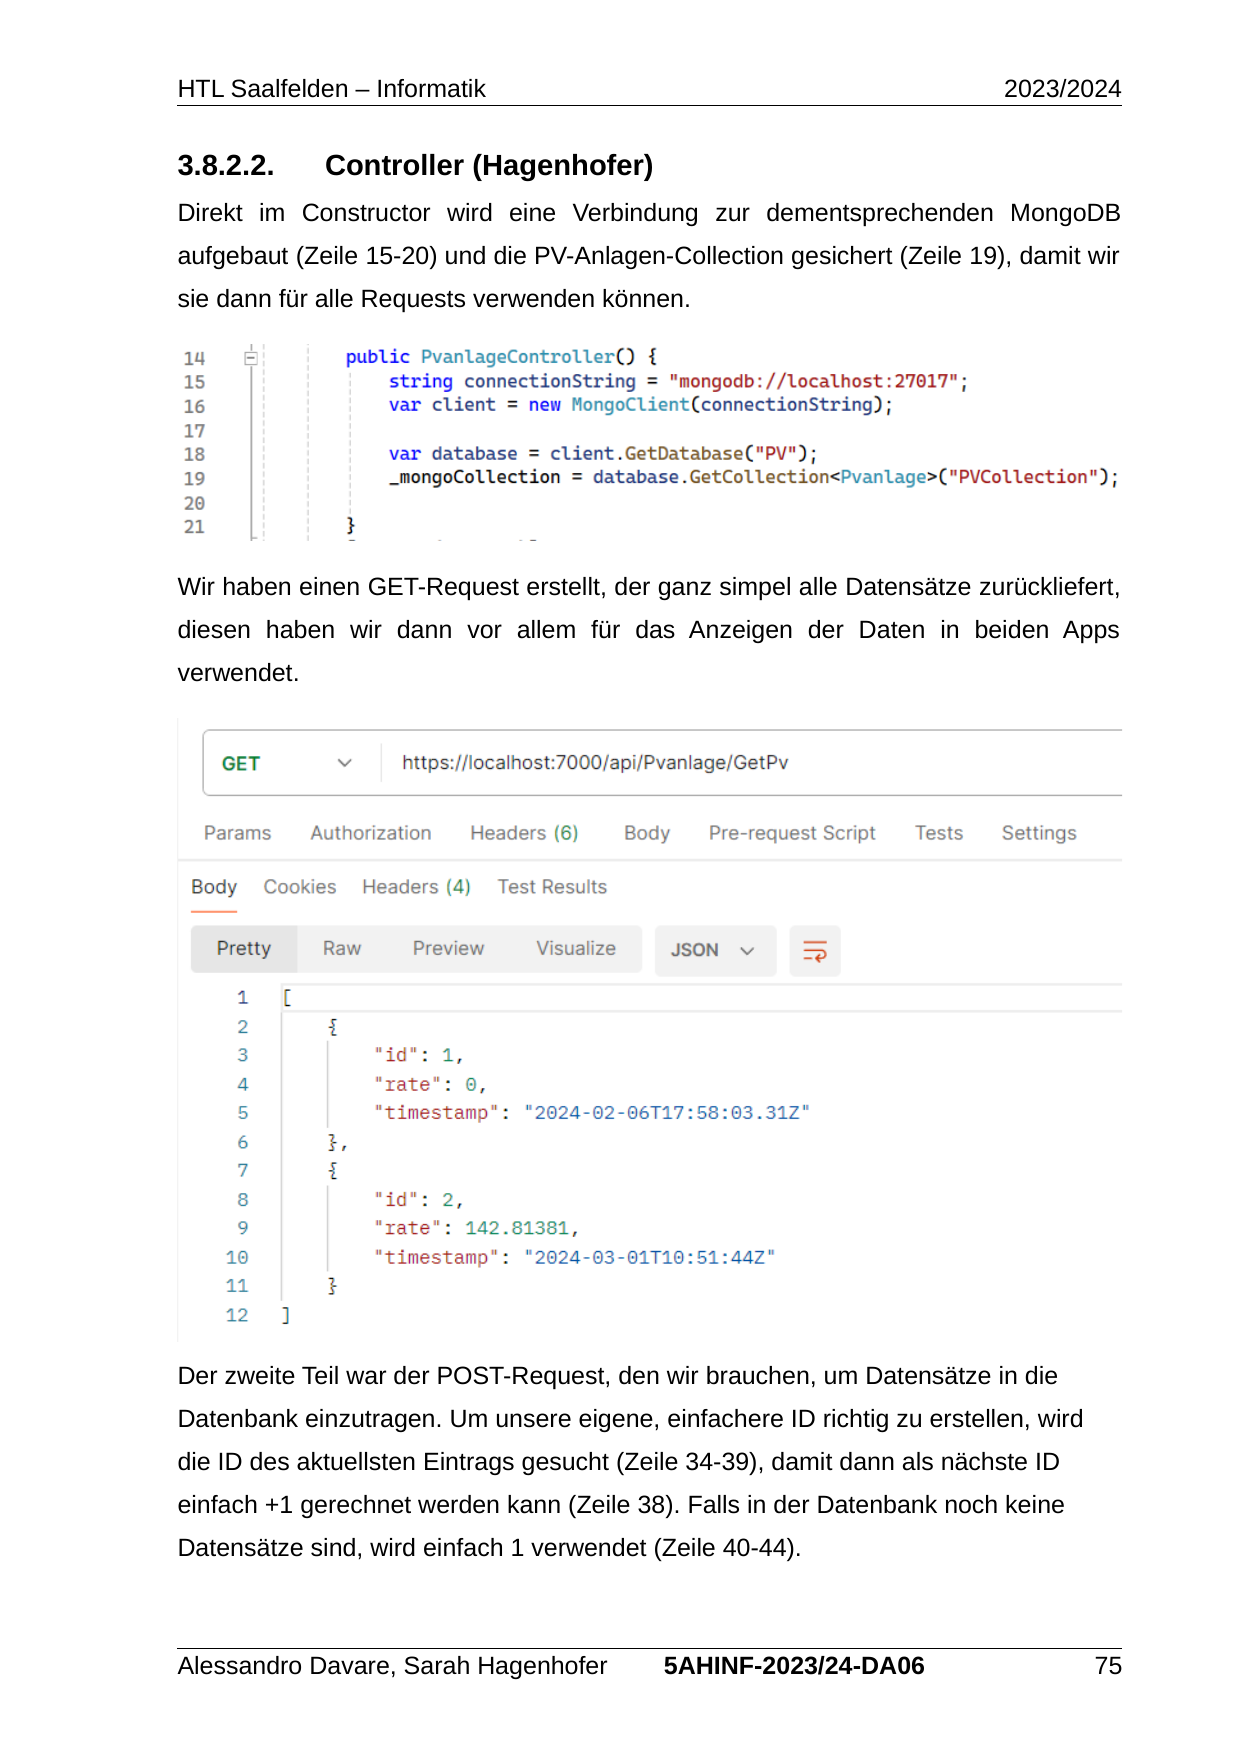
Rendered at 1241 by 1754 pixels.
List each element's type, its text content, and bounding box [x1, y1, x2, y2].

subtitle Controller (Hagenhofer) [177, 148, 1122, 181]
text Der zweite Teil war der POST-Request, den wir brauchen, um Datensätze in die Datenbank einzutragen. Um unsere eigene, einfachere ID richtig zu erstellen, wird die ID des aktuellsten Eintrags gesucht (Zeile 34-39), damit dann als nächste ID einfach +1 gerechnet werden kann (Zeile 38). Falls in der Datenbank noch keine Datensätze sind, wird einfach 1 verwendet (Zeile 40-44). [177, 1361, 1122, 1562]
picture [177, 718, 1123, 1342]
text Wir haben einen GET-Request erstellt, der ganz simpel alle Datensätze zurückliefert, diesen haben wir dann vor allem für das Anzeigen der Daten in beiden Apps verwendet. [177, 572, 1122, 687]
text Direkt im Constructor wird eine Verbindung zur dementsprechenden MongoDB aufgebaut (Zeile 15-20) und die PV-Anlagen-Collection gesichert (Zeile 19), damit wir sie dann für alle Requests verwenden können. [177, 198, 1122, 313]
picture [177, 344, 1123, 541]
